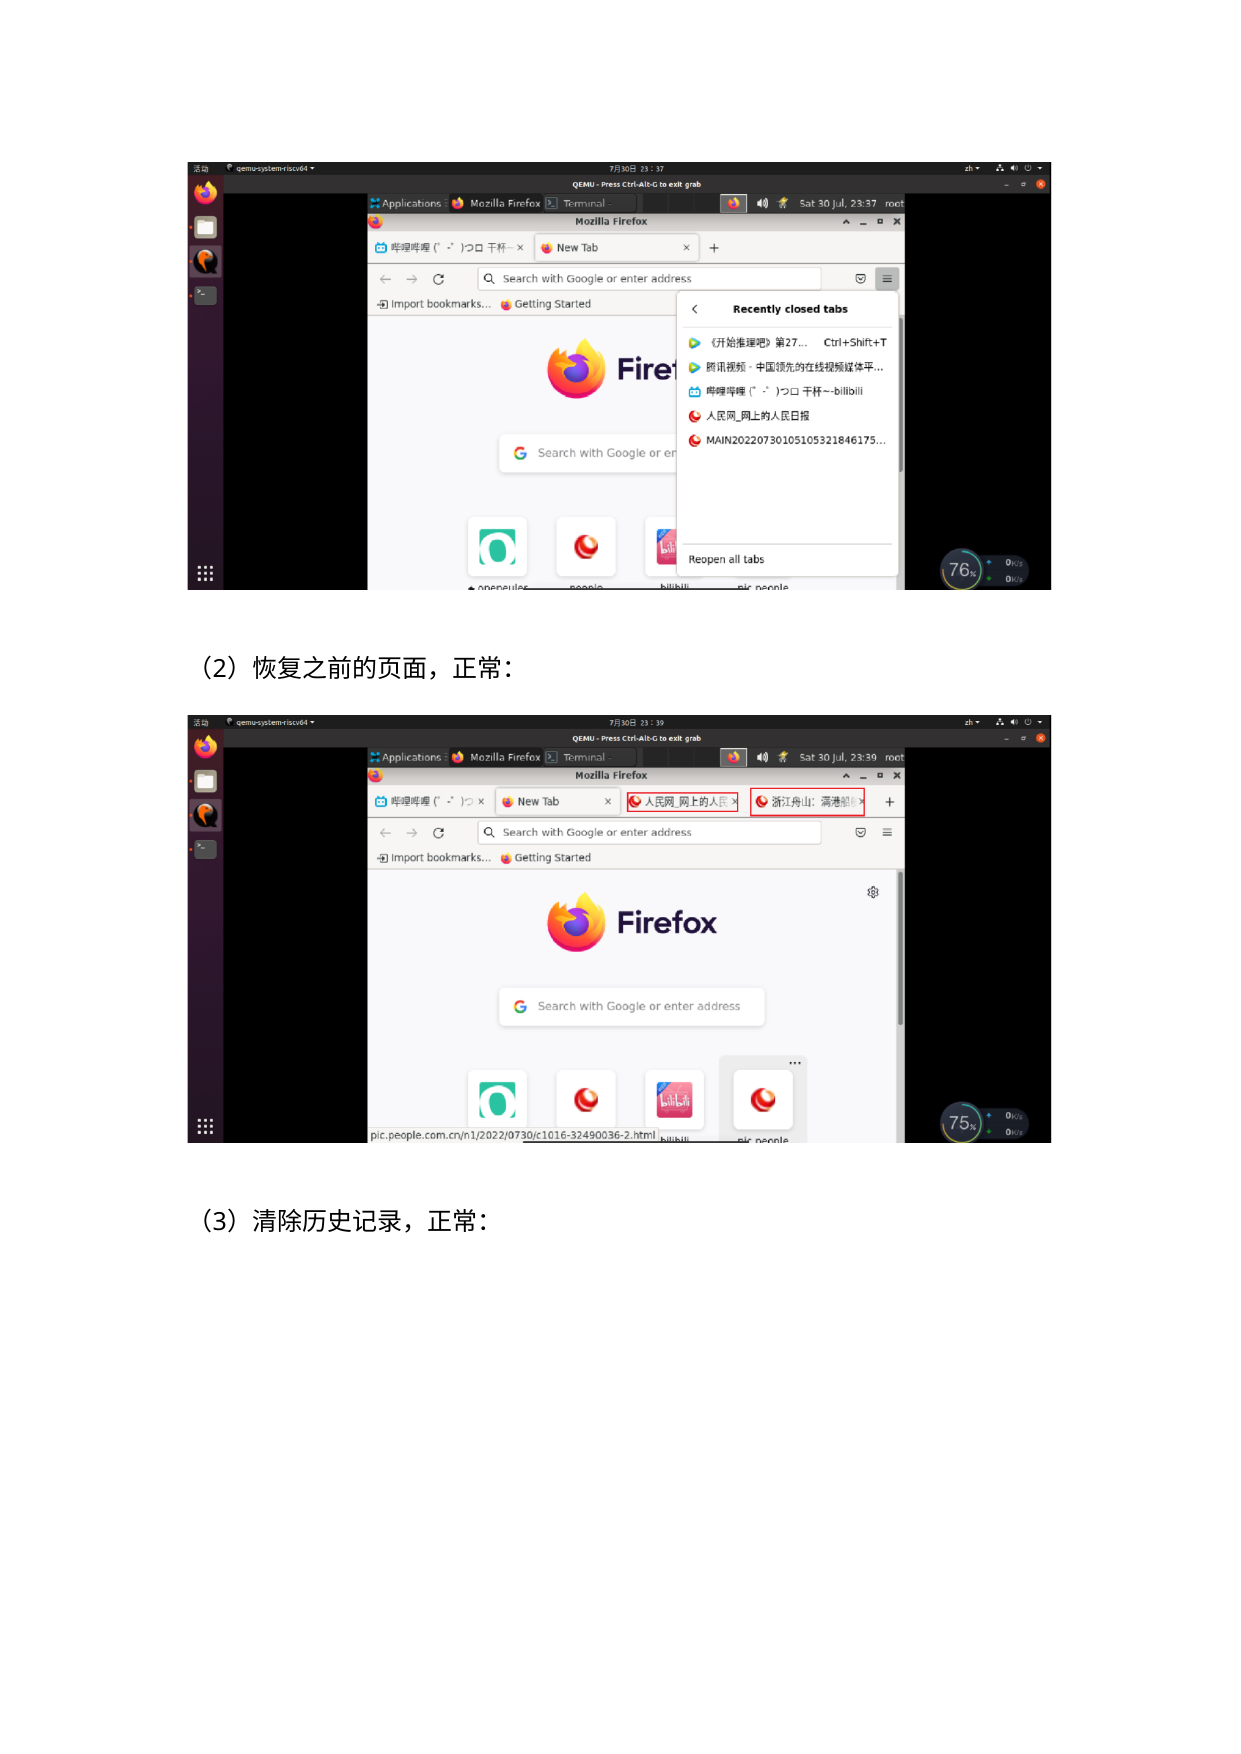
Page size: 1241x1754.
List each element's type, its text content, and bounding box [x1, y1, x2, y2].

picture [187, 162, 1052, 590]
picture [187, 715, 1052, 1143]
list （2）恢复之前的页面，正常： [187, 634, 1053, 699]
list （3）清除历史记录，正常： [187, 1187, 1053, 1252]
